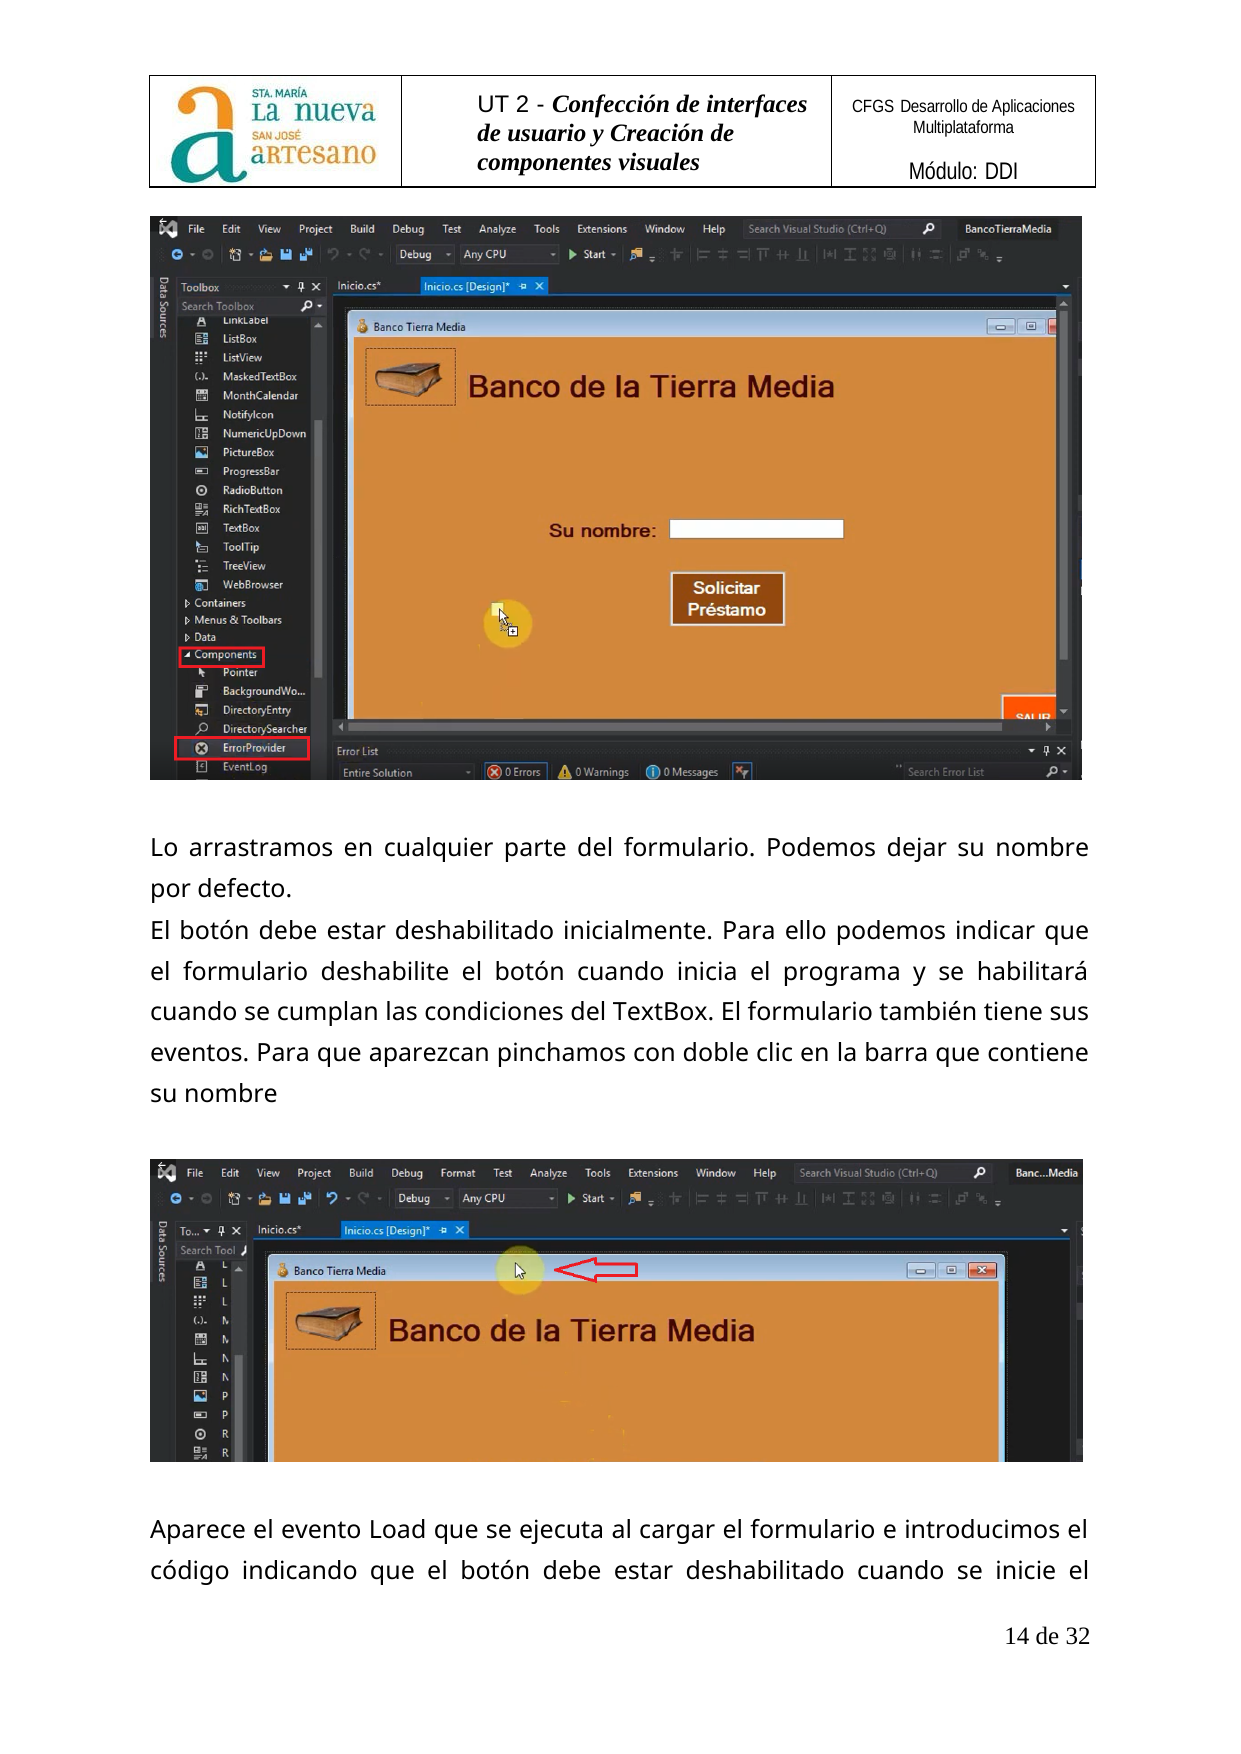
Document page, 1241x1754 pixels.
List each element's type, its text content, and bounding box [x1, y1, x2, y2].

text Lo arrastramos en cualquier parte del formulario. Podemos dejar su nombre por defecto. [150, 829, 1090, 904]
picture [150, 1159, 1083, 1462]
picture [156, 76, 379, 186]
picture [150, 216, 1082, 780]
text El botón debe estar deshabilitado inicialmente. Para ello podemos indicar que el formulario deshabilite el botón cuando inicia el programa y se habilitará cuando se cumplan las condiciones del TextBox. El formulario también tiene sus eventos. Para que aparezcan pinchamos con doble clic en la barra que contiene su nombre [150, 912, 1090, 1110]
